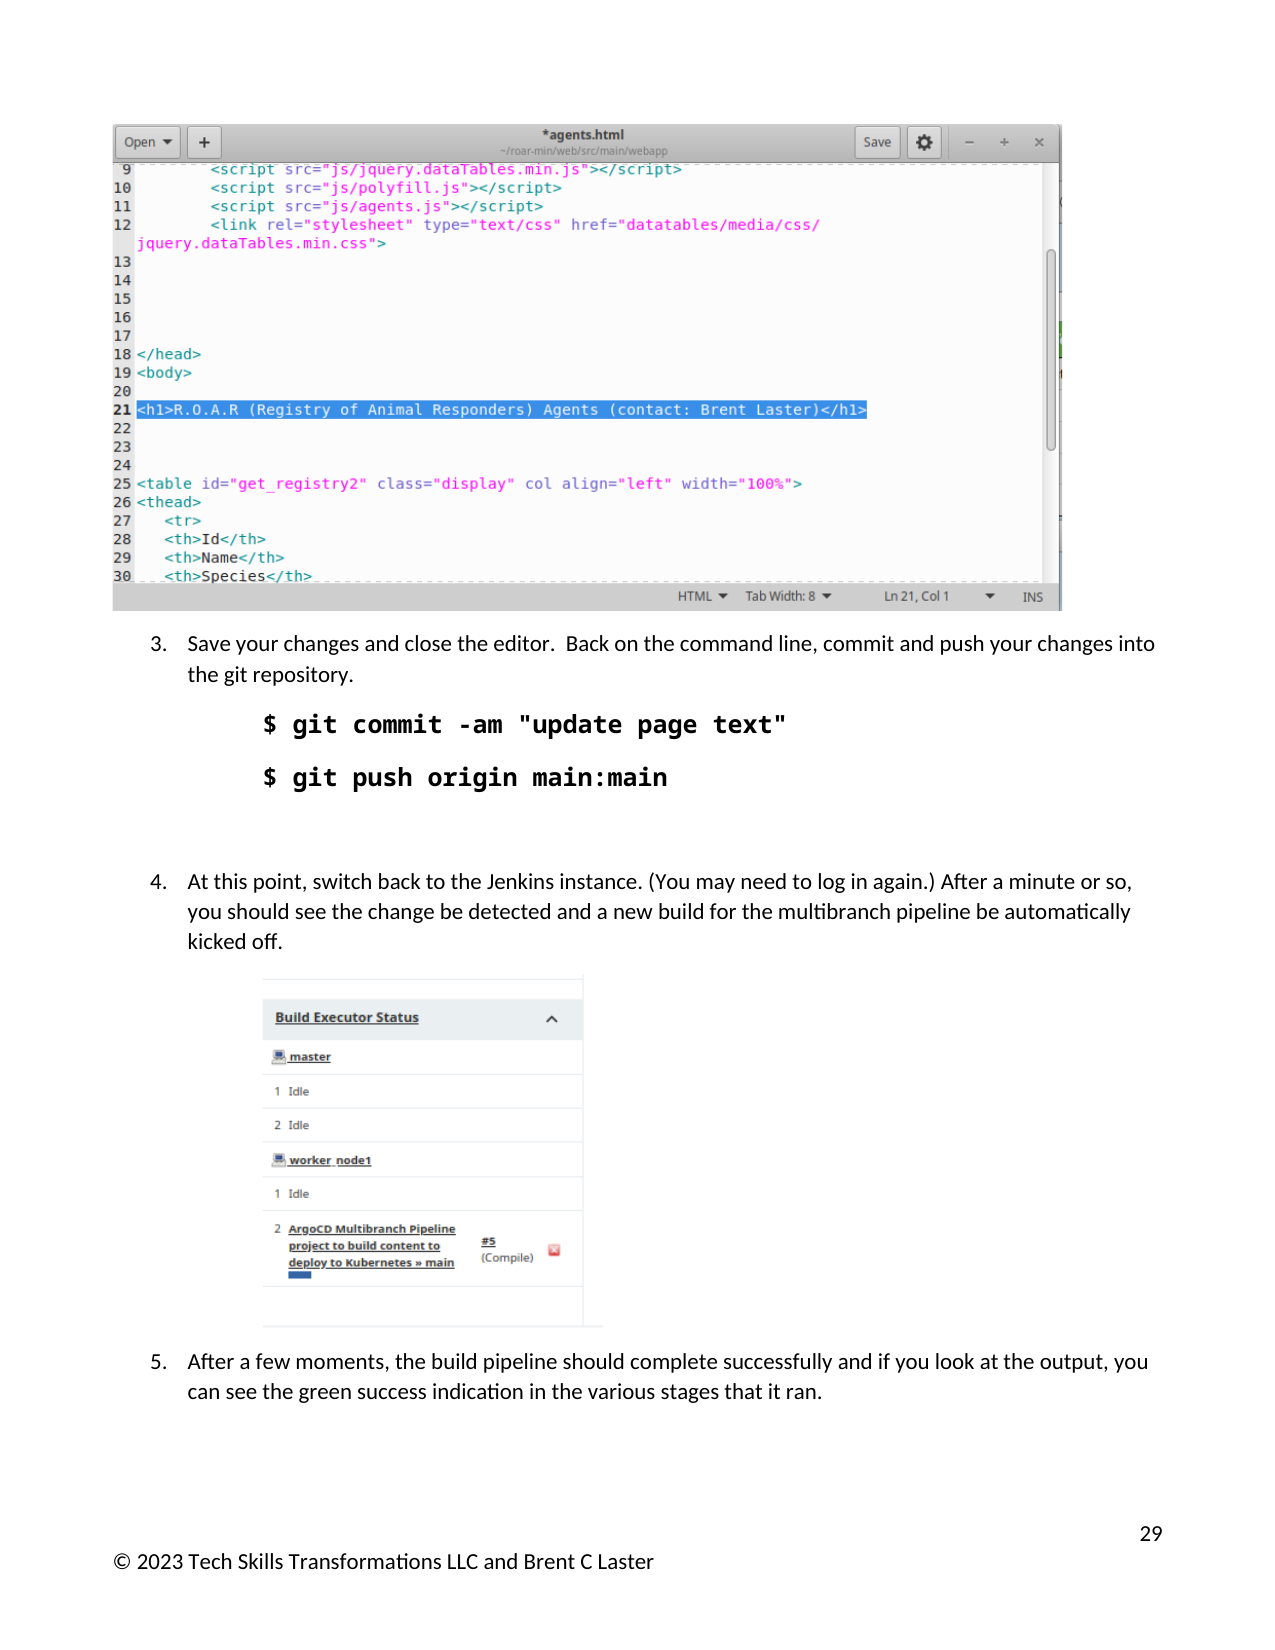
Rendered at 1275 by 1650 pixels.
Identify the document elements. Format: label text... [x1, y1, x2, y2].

list Save your changes and close the editor. Back on the command line, commit and push your changes into the git repository. [150, 629, 1162, 688]
picture [112, 124, 1063, 611]
list At this point, switch back to the Jenkins instance. (You may need to log in again.) After a minute or so, you should see the change be detected and a new build for the multibranch pipeline be automatically kicked off. [150, 867, 1162, 955]
text $ git commit -am ﻿"update page text" [262, 707, 1162, 741]
text $ git push origin main:main [262, 760, 1162, 794]
list After a few moments, the build pipeline should complete successfully and if you look at the output, you can see the green success indication in the various stages that it ran. [150, 1347, 1162, 1405]
picture [262, 974, 603, 1328]
